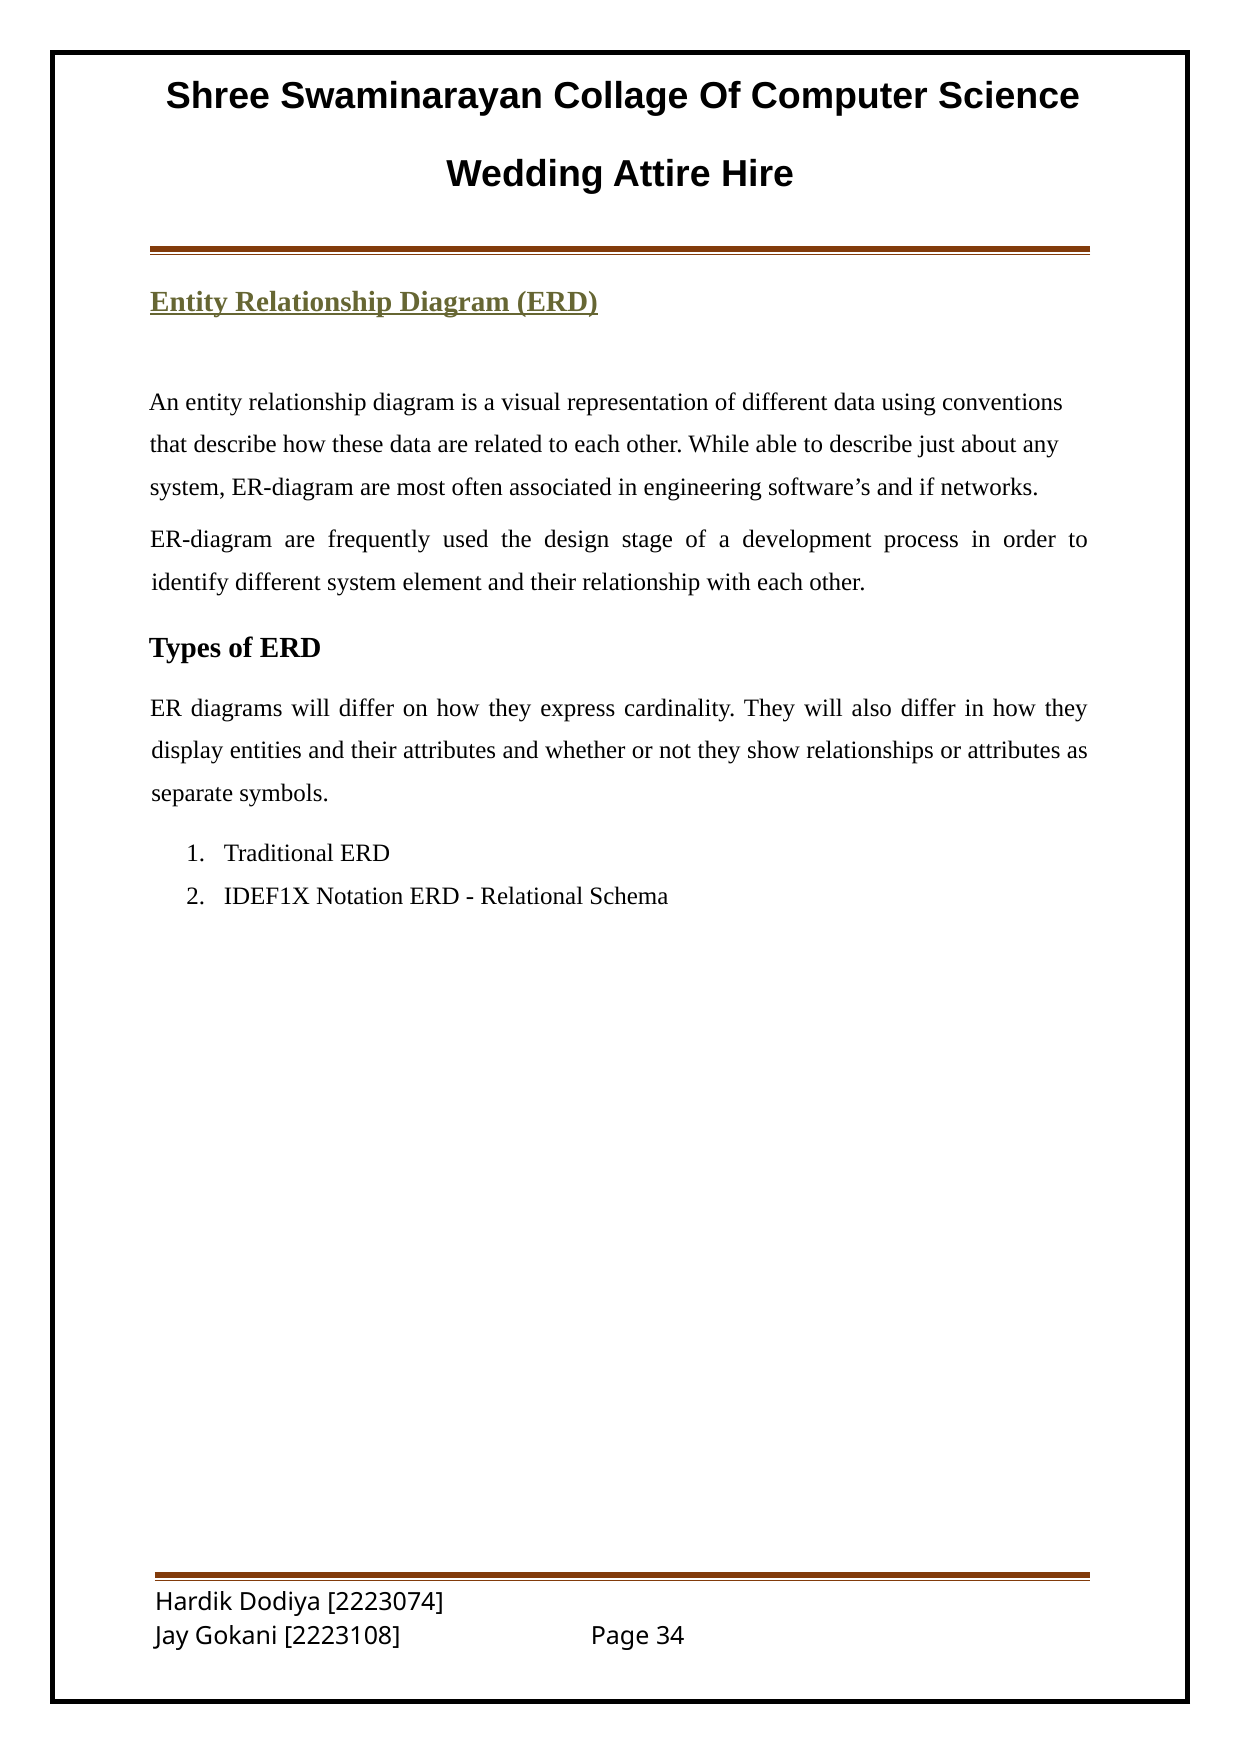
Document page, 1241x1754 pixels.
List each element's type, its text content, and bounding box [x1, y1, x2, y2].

text An entity relationship diagram is a visual representation of different data using conventions that describe how these data are related to each other. While able to describe just about any system, ER-diagram are most often associated in engineering software’s and if networks. [148, 387, 1088, 501]
list Traditional ERD [186, 838, 1089, 866]
subtitle Entity Relationship Diagram (ERD) [150, 284, 1090, 317]
text ER-diagram are frequently used the design stage of a development process in order to identify different system element and their relationship with each other. [150, 524, 1089, 596]
text ER diagrams will differ on how they express cardinality. They will also differ in how they display entities and their attributes and whether or not they show relationships or attributes as separate symbols. [150, 693, 1089, 807]
list IDEF1X Notation ERD - Relational Schema [186, 881, 1089, 910]
text Types of ERD [148, 631, 1090, 664]
